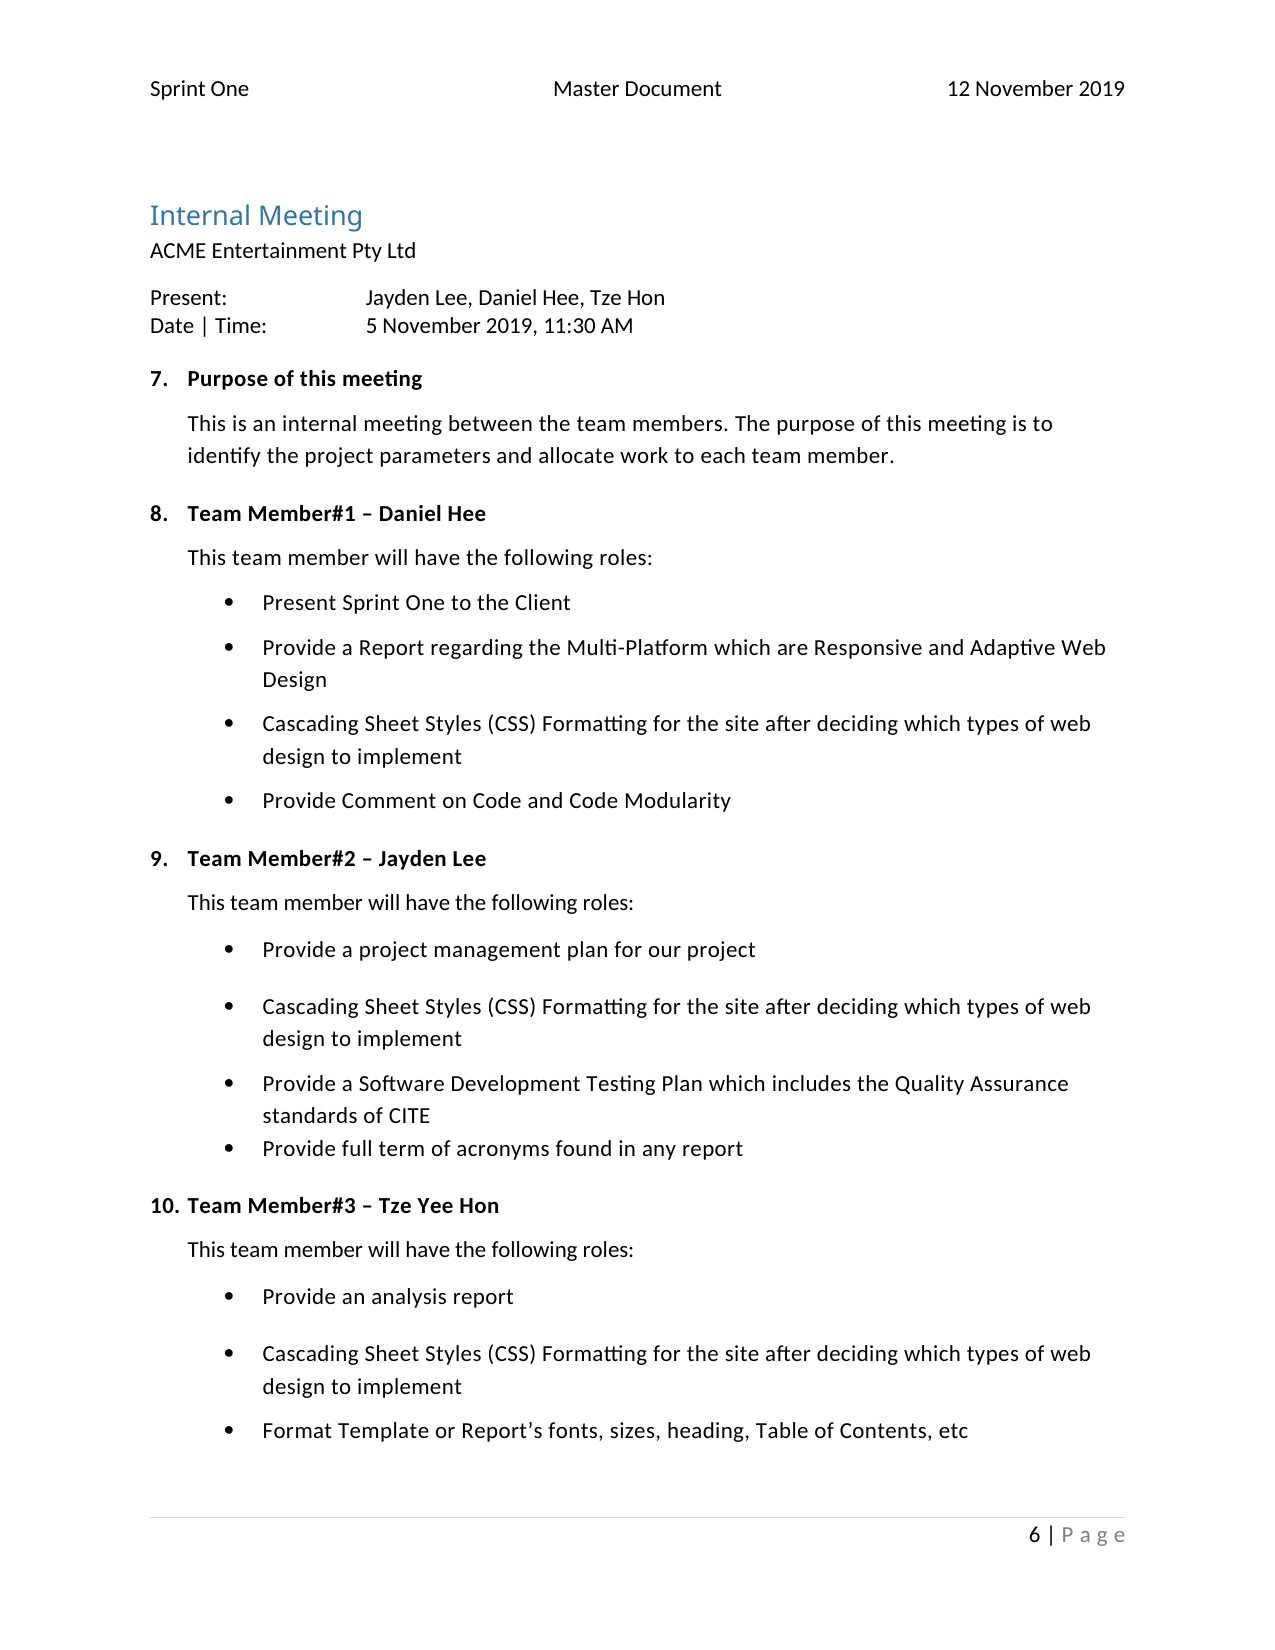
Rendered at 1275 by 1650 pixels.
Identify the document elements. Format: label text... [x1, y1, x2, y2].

table_header Jayden Lee, Daniel Hee, Tze Hon [366, 284, 1125, 312]
list Provide Comment on Code and Code Modularity [225, 786, 1125, 814]
list Provide full term of acronyms found in any report [225, 1134, 1125, 1162]
list Team Member#1 – Daniel Hee [150, 499, 1125, 527]
list Team Member#2 – Jayden Lee [150, 844, 1125, 872]
text This team member will have the following roles: [187, 888, 1125, 916]
table_cell Date | Time: [150, 312, 366, 339]
list Cascading Sheet Styles (CSS) Formatting for the site after deciding which types of web design to implement [225, 709, 1125, 770]
text This is an internal meeting between the team members. The purpose of this meeting is to identify the project parameters and allocate work to each team member. [187, 409, 1125, 469]
subtitle Internal Meeting [150, 197, 1125, 234]
list Cascading Sheet Styles (CSS) Formatting for the site after deciding which types of web design to implement [225, 1339, 1125, 1400]
text This team member will have the following roles: [187, 1236, 1125, 1263]
list Provide an analysis report [225, 1282, 1125, 1310]
list Provide a project management plan for our project [225, 935, 1125, 963]
list Purpose of this meeting [150, 364, 1125, 393]
list Present Sprint One to the Client [225, 588, 1125, 616]
list Provide a Report regarding the Multi-Platform which are Responsive and Adaptive Web Design [225, 633, 1125, 693]
list Provide a Software Development Testing Plan which includes the Quality Assurance standards of CITE [225, 1069, 1125, 1129]
list Format Template or Report’s fonts, sizes, heading, Table of Contents, etc [225, 1416, 1125, 1444]
list Cascading Sheet Styles (CSS) Formatting for the site after deciding which types of web design to implement [225, 992, 1125, 1053]
list Team Member#3 – Tze Yee Hon [150, 1191, 1125, 1219]
table_cell 5 November 2019, 11:30 AM [366, 312, 1125, 339]
text This team member will have the following roles: [187, 543, 1125, 571]
